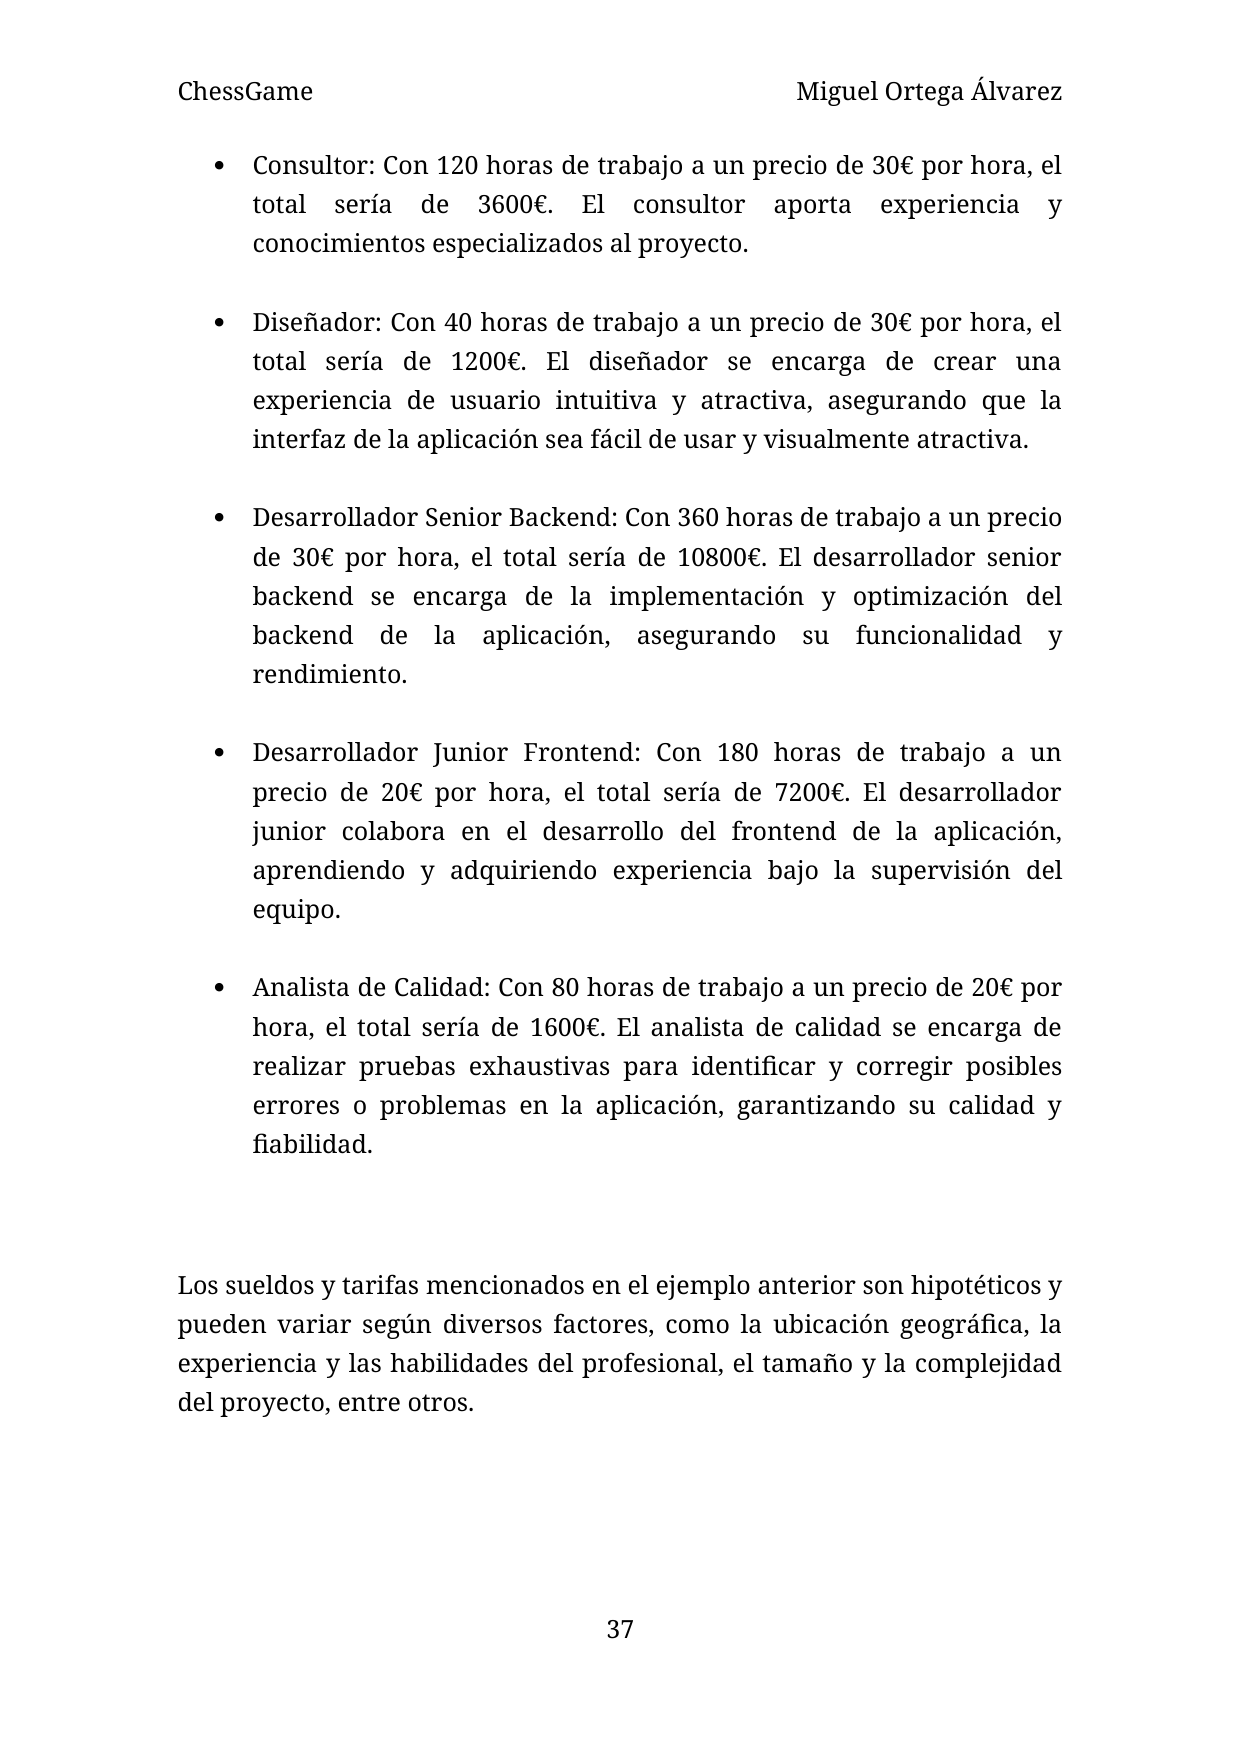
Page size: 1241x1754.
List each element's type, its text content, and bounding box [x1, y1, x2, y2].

list Analista de Calidad: Con 80 horas de trabajo a un precio de 20€ por hora, el total sería de 1600€. El analista de calidad se encarga de realizar pruebas exhaustivas para identificar y corregir posibles errores o problemas en la aplicación, garantizando su calidad y fiabilidad. [215, 970, 1063, 1161]
list Diseñador: Con 40 horas de trabajo a un precio de 30€ por hora, el total sería de 1200€. El diseñador se encarga de crear una experiencia de usuario intuitiva y atractiva, asegurando que la interfaz de la aplicación sea fácil de usar y visualmente atractiva. [215, 304, 1063, 456]
list Consultor: Con 120 horas de trabajo a un precio de 30€ por hora, el total sería de 3600€. El consultor aporta experiencia y conocimientos especializados al proyecto. [215, 148, 1063, 260]
list Desarrollador Junior Frontend: Con 180 horas de trabajo a un precio de 20€ por hora, el total sería de 7200€. El desarrollador junior colabora en el desarrollo del frontend de la aplicación, aprendiendo y adquiriendo experiencia bajo la supervisión del equipo. [215, 735, 1063, 926]
text Los sueldos y tarifas mencionados en el ejemplo anterior son hipotéticos y pueden variar según diversos factores, como la ubicación geográfica, la experiencia y las habilidades del profesional, el tamaño y la complejidad del proyecto, entre otros. [177, 1268, 1063, 1419]
list Desarrollador Senior Backend: Con 360 horas de trabajo a un precio de 30€ por hora, el total sería de 10800€. El desarrollador senior backend se encarga de la implementación y optimización del backend de la aplicación, asegurando su funcionalidad y rendimiento. [215, 500, 1063, 691]
